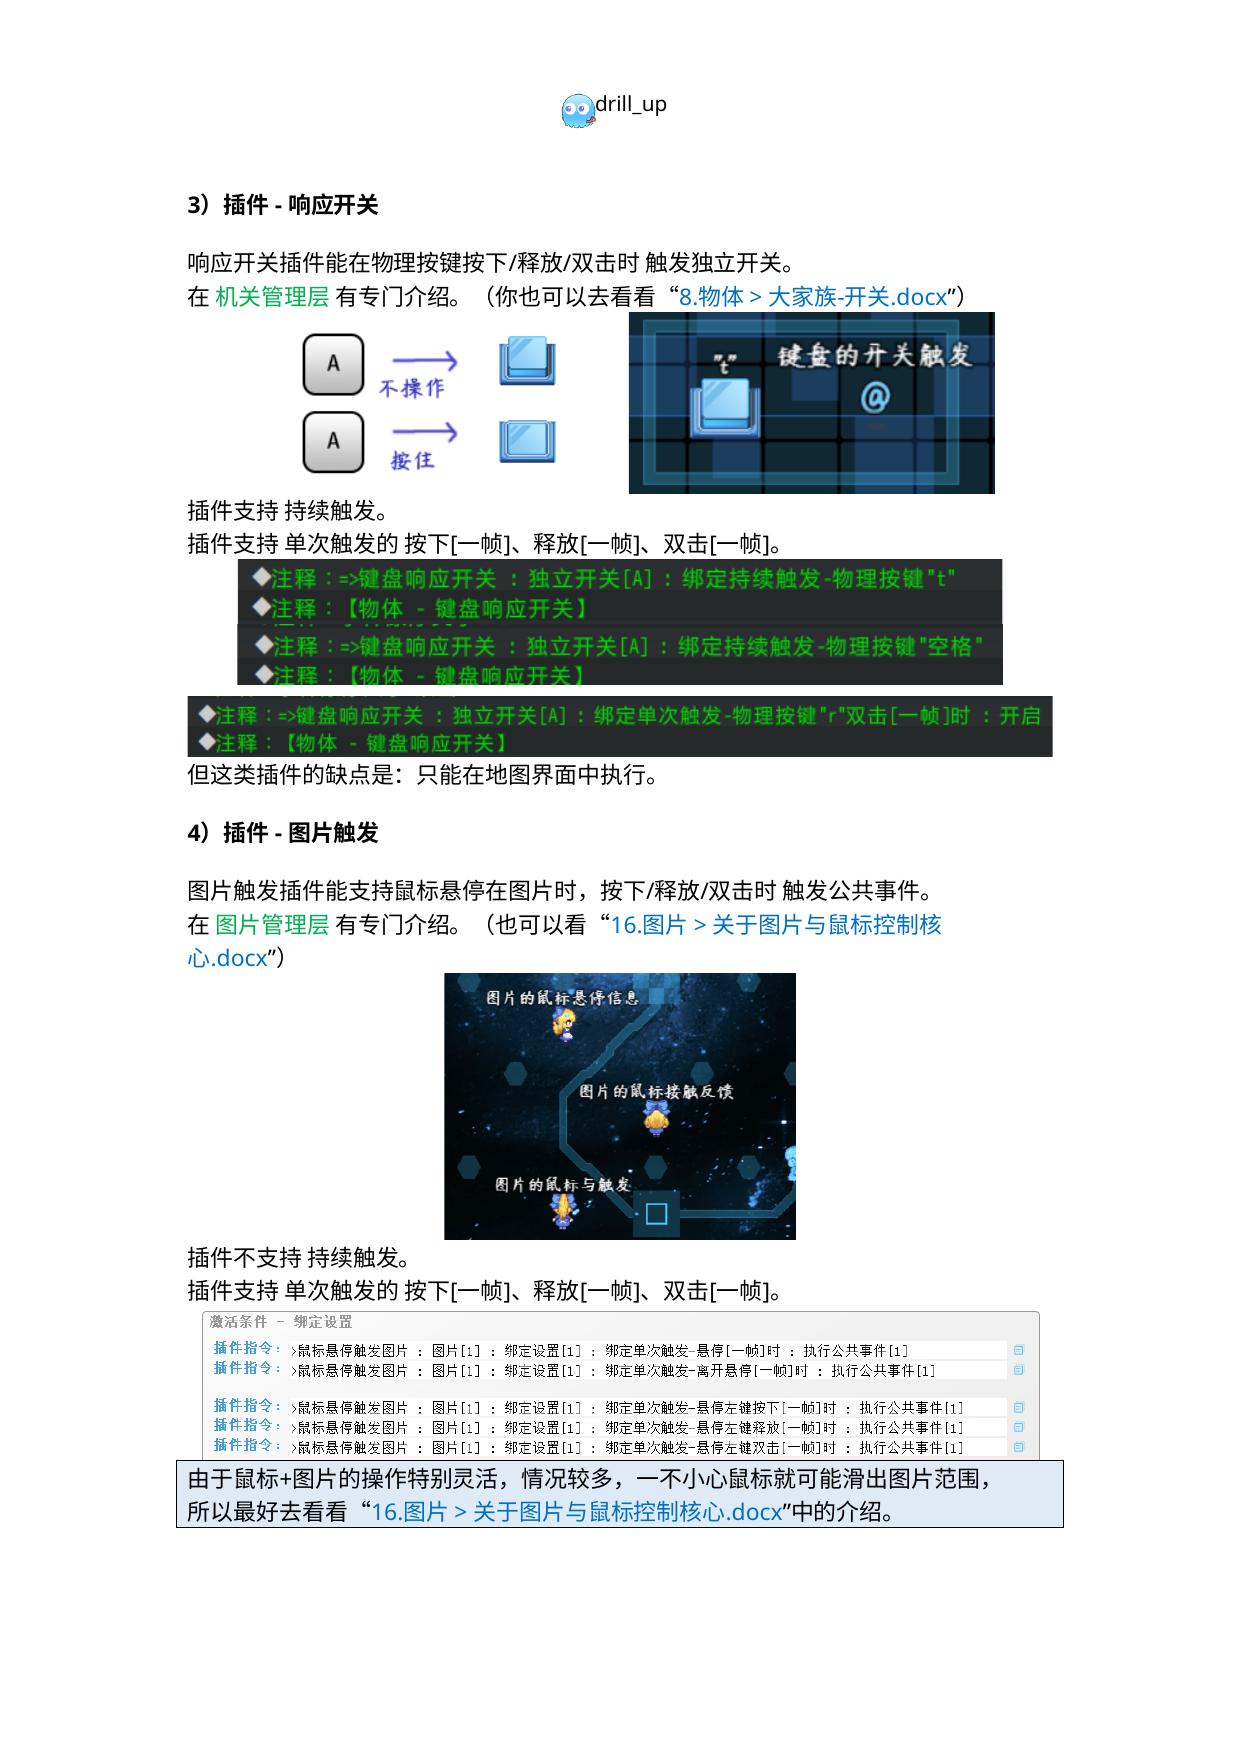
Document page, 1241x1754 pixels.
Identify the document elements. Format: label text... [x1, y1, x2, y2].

subtitle 3）插件 - 响应开关 [187, 187, 1053, 220]
table_header 由于鼠标+图片的操作特别灵活，情况较多，一不小心鼠标就可能滑出图片范围， 所以最好去看看“16.图片 > 关于图片与鼠标控制核心.docx”中的介绍。 [177, 1461, 1063, 1527]
picture [187, 696, 1053, 757]
text 在 图片管理层 有专门介绍。（也可以看“16.图片 > 关于图片与鼠标控制核心.docx”） [187, 907, 1053, 973]
picture [197, 1306, 1043, 1460]
text 插件支持 持续触发。 [187, 493, 1053, 526]
picture [237, 559, 1003, 685]
text 插件支持 单次触发的 按下[一帧]、释放[一帧]、双击[一帧]。 [187, 526, 1053, 560]
text 响应开关插件能在物理按键按下/释放/双击时 触发独立开关。 [187, 245, 1053, 279]
text 图片触发插件能支持鼠标悬停在图片时，按下/释放/双击时 触发公共事件。 [187, 873, 1053, 907]
text 但这类插件的缺点是：只能在地图界面中执行。 [187, 757, 1053, 790]
picture [556, 88, 597, 130]
picture [245, 312, 995, 494]
text 插件不支持 持续触发。 [187, 1239, 1053, 1273]
text 插件支持 单次触发的 按下[一帧]、释放[一帧]、双击[一帧]。 [187, 1273, 1053, 1306]
picture [444, 973, 796, 1240]
text 在 机关管理层 有专门介绍。（你也可以去看看“8.物体 > 大家族-开关.docx”） [187, 279, 1053, 312]
subtitle 4）插件 - 图片触发 [187, 815, 1053, 848]
